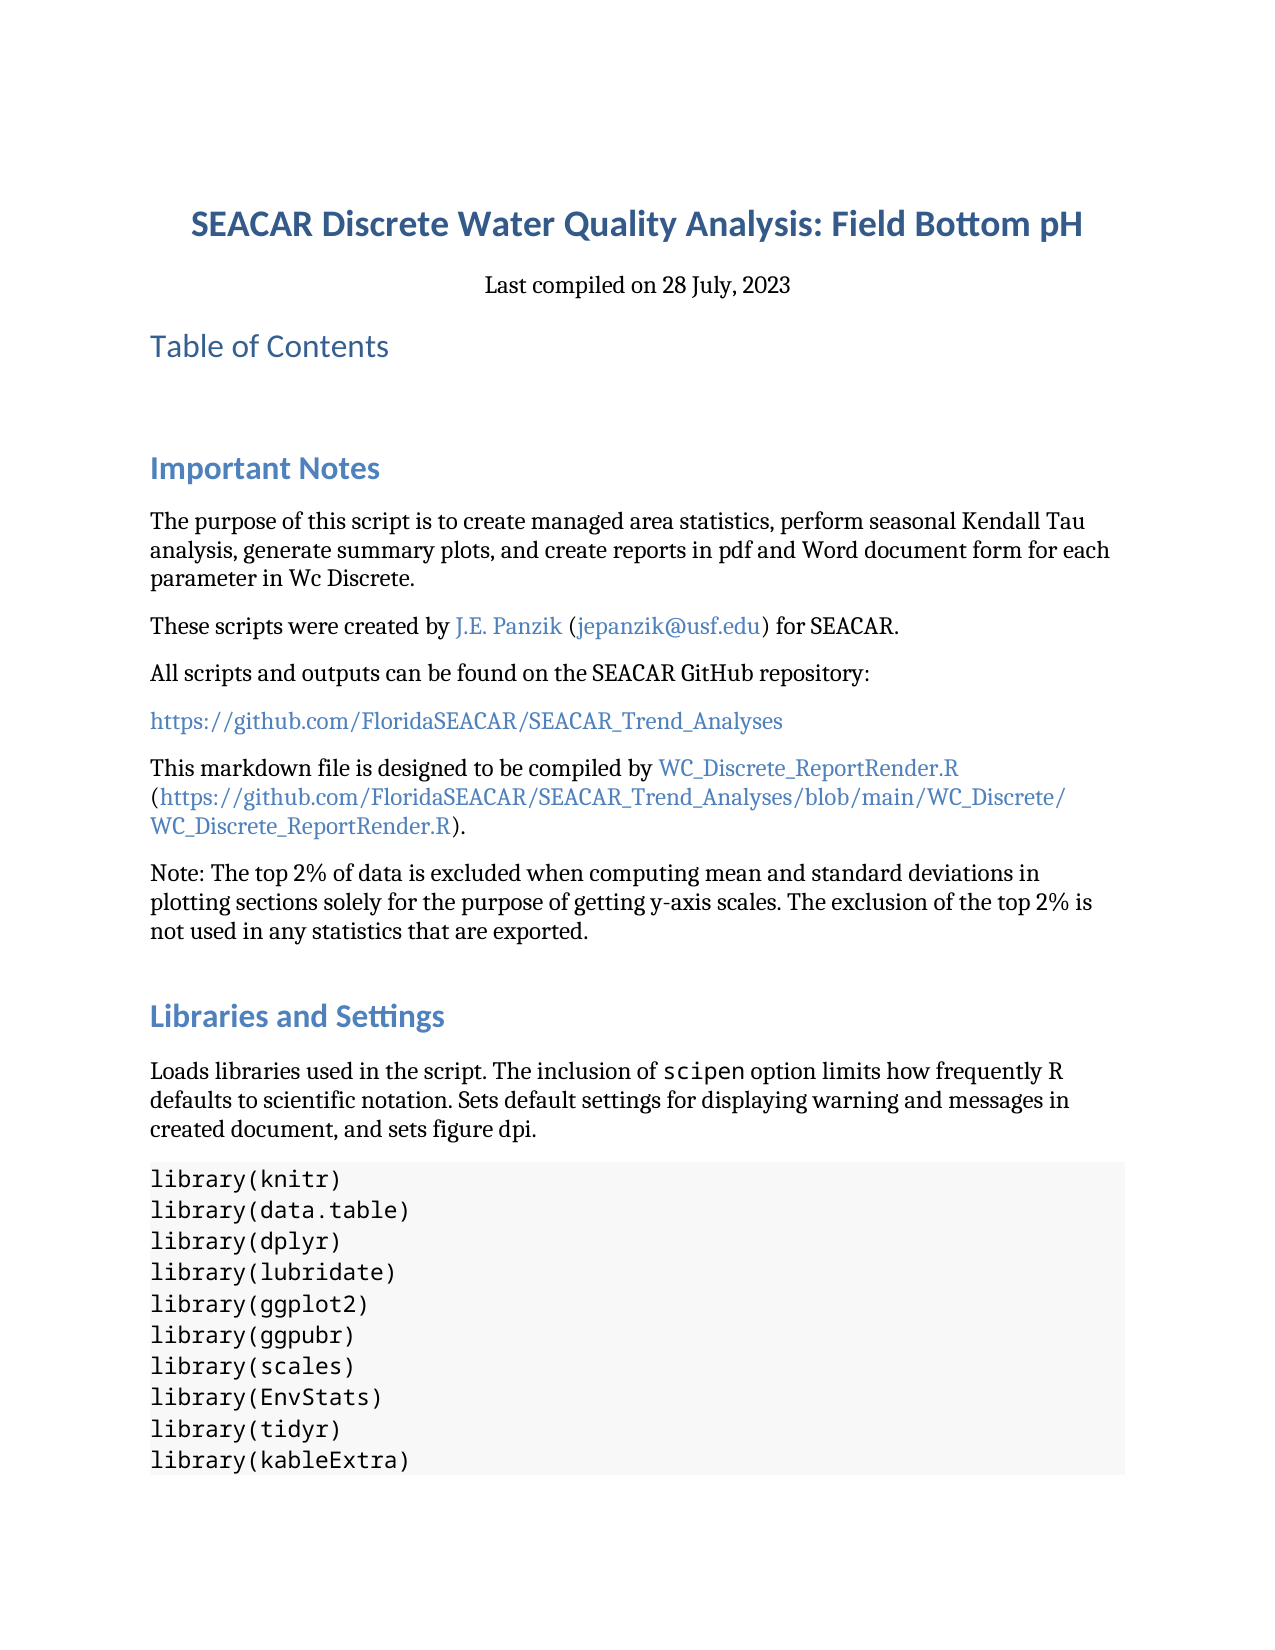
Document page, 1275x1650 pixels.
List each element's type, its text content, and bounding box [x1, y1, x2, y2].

text Last compiled on 28 July, 2023 [150, 271, 1125, 299]
text These scripts were created by J.E. Panzik (jepanzik@usf.edu) for SEACAR. [150, 612, 1125, 641]
text All scripts and outputs can be found on the SEACAR GitHub repository: [150, 659, 1125, 688]
subtitle Libraries and Settings [150, 996, 1125, 1036]
title SEACAR Discrete Water Quality Analysis: Field Bottom pH [150, 200, 1125, 246]
text https://github.com/FloridaSEACAR/SEACAR_Trend_Analyses [150, 707, 1125, 736]
text This markdown file is designed to be compiled by WC_Discrete_ReportRender.R (https://github.com/FloridaSEACAR/SEACAR_Trend_Analyses/blob/main/WC_Discrete/WC_Discrete_ReportRender.R). [150, 754, 1125, 841]
text Loads libraries used in the script. The inclusion of scipen option limits how frequently R defaults to scientific notation. Sets default settings for displaying warning and messages in created document, and sets figure dpi. [150, 1055, 1125, 1144]
text Note: The top 2% of data is excluded when computing mean and standard deviations in plotting sections solely for the purpose of getting y-axis scales. The exclusion of the top 2% is not used in any statistics that are exported. [150, 859, 1125, 946]
subtitle Important Notes [150, 447, 1125, 488]
text The purpose of this script is to create managed area statistics, perform seasonal Kendall Tau analysis, generate summary plots, and create reports in pdf and Word document form for each parameter in Wc Discrete. [150, 507, 1125, 593]
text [150, 1162, 1125, 1475]
